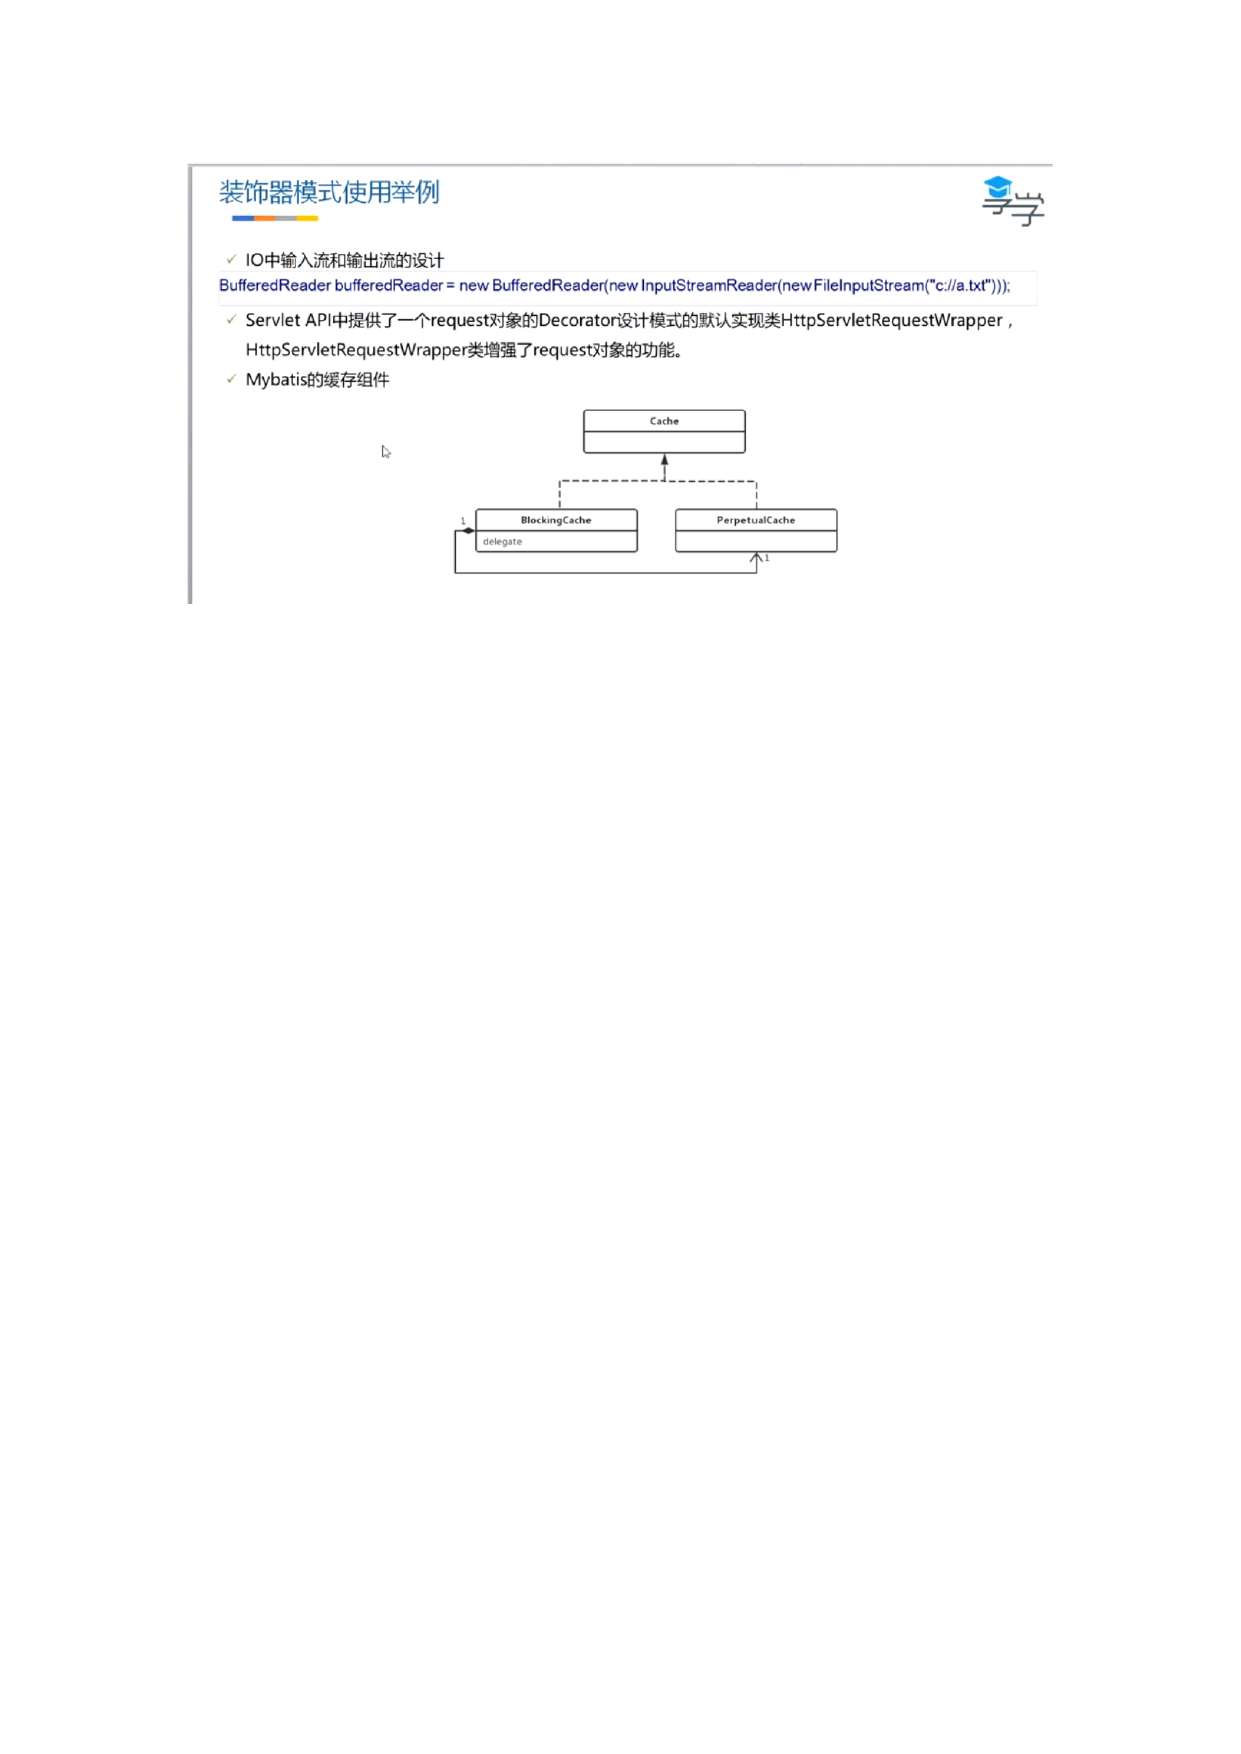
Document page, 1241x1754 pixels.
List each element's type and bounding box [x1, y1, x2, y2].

picture [187, 162, 1053, 604]
